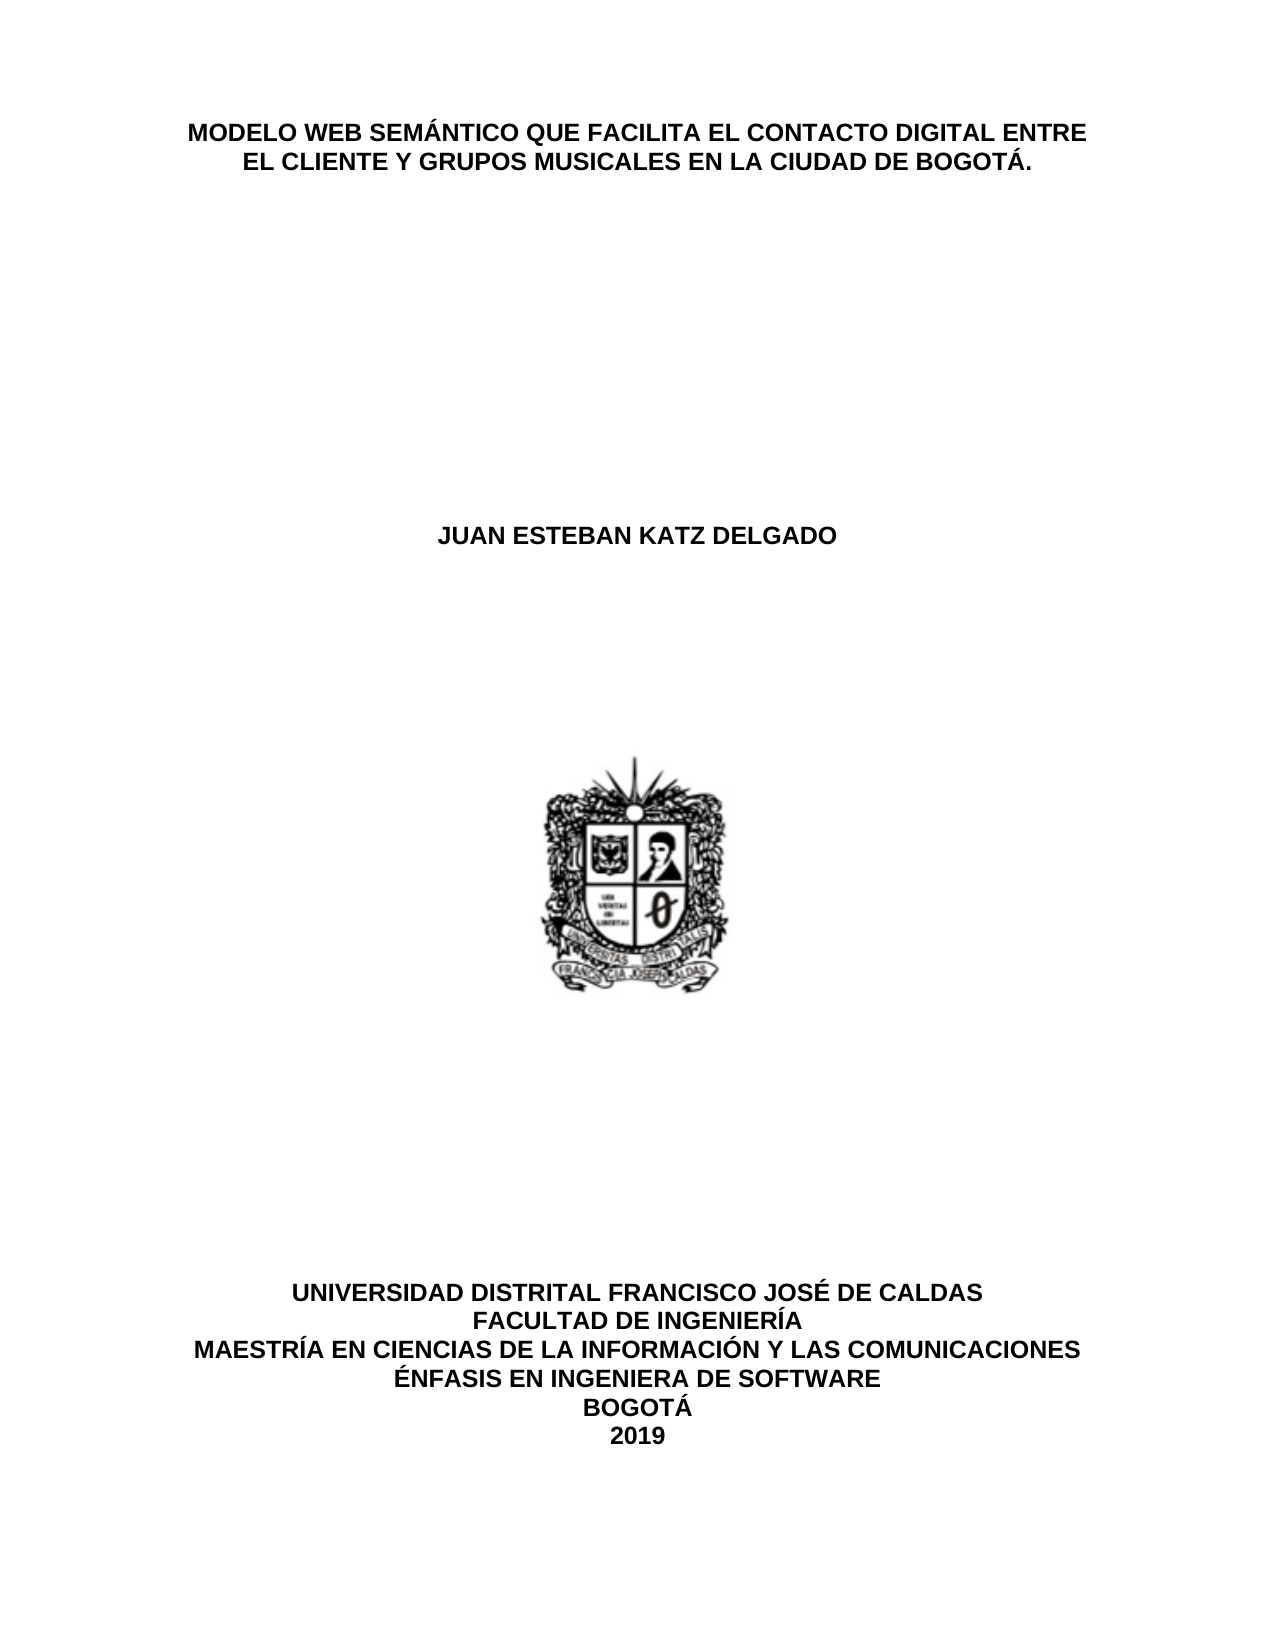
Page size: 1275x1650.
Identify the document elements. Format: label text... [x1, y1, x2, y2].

picture [529, 750, 746, 1020]
text JUAN ESTEBAN KATZ DELGADO [177, 521, 1098, 549]
text UNIVERSIDAD DISTRITAL FRANCISCO JOSÉ DE CALDAS [177, 1278, 1098, 1306]
text ÉNFASIS EN INGENIERA DE SOFTWARE [177, 1364, 1098, 1393]
text MAESTRÍA EN CIENCIAS DE LA INFORMACIÓN Y LAS COMUNICACIONES [177, 1335, 1098, 1364]
text FACULTAD DE INGENIERÍA [177, 1306, 1098, 1335]
text 2019 [177, 1421, 1098, 1450]
text MODELO WEB SEMÁNTICO QUE FACILITA EL CONTACTO DIGITAL ENTRE EL CLIENTE Y GRUPOS MUSICALES EN LA CIUDAD DE BOGOTÁ. [177, 118, 1098, 176]
text BOGOTÁ [177, 1393, 1098, 1421]
